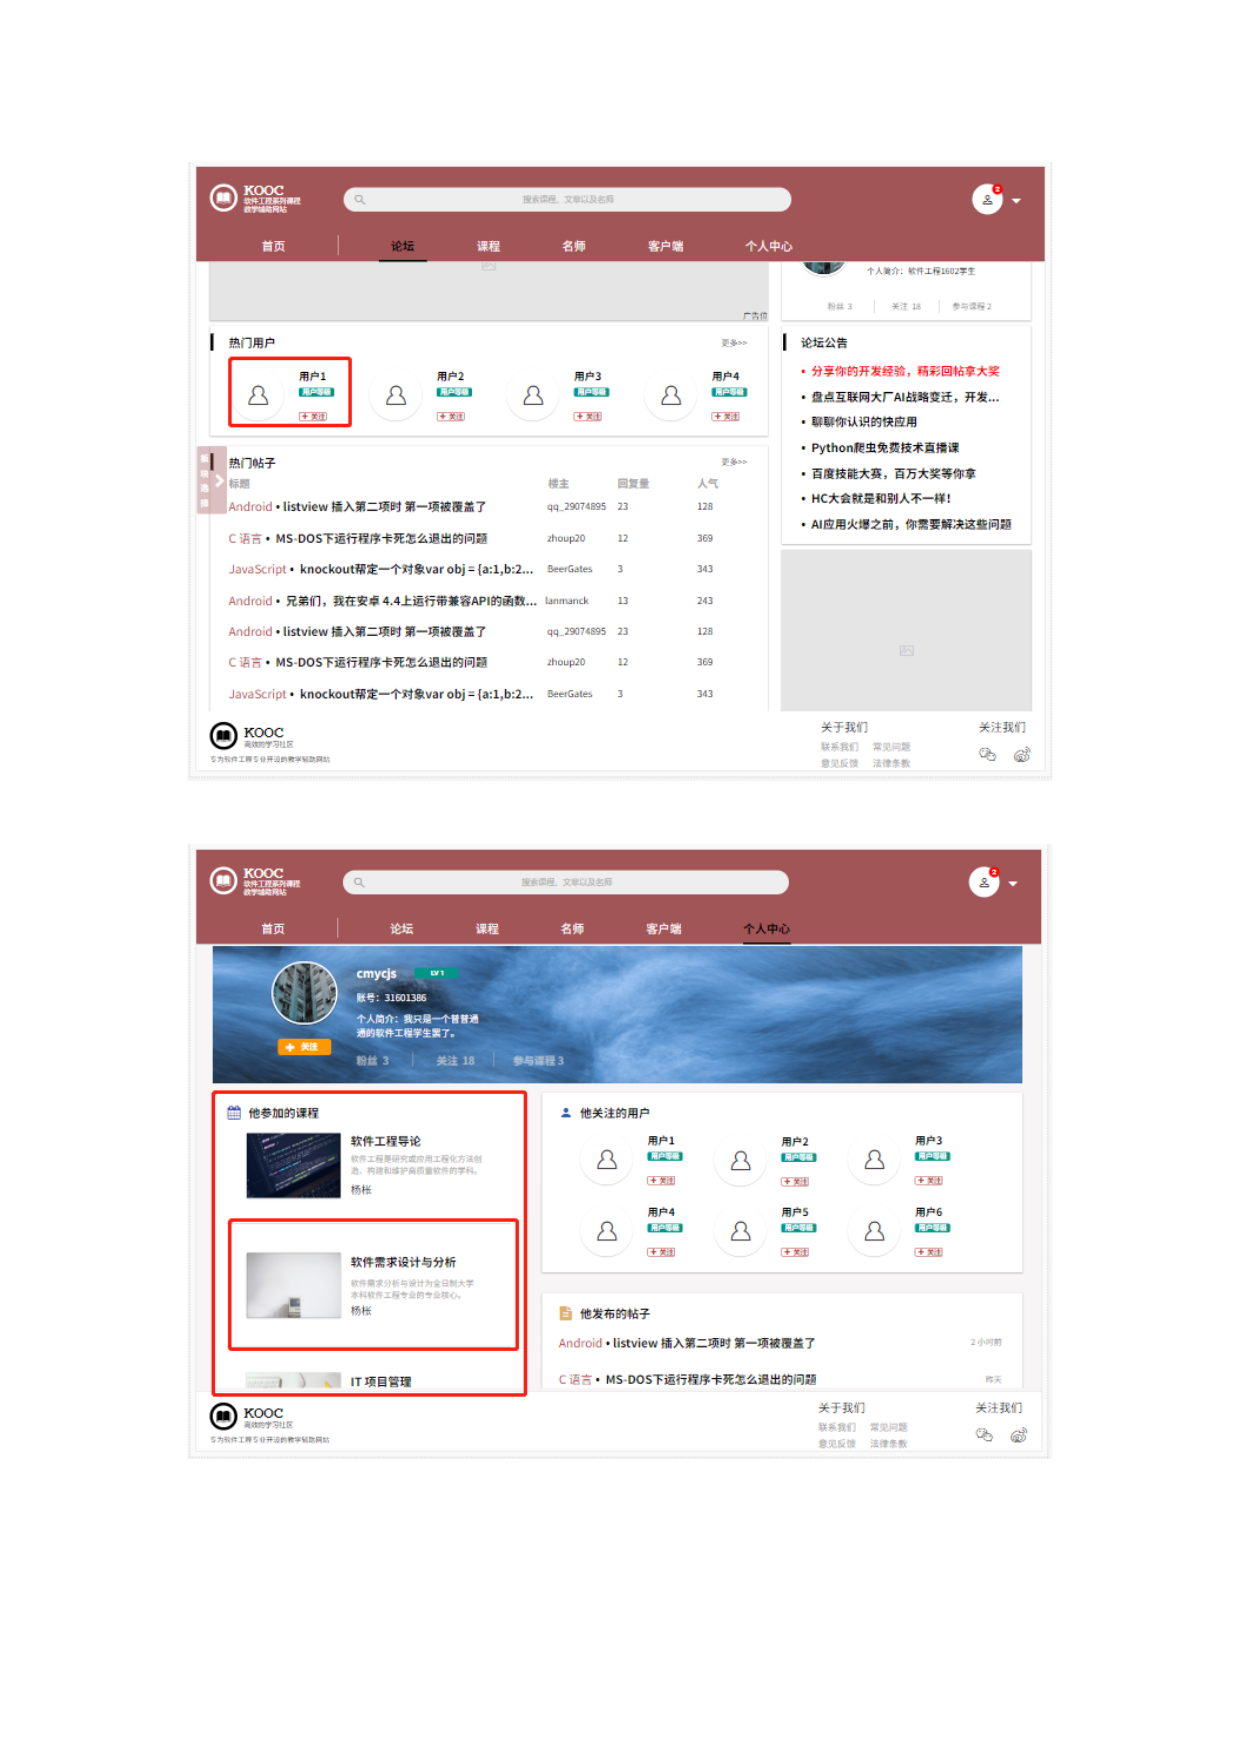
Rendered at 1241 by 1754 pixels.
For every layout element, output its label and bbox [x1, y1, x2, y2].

picture [187, 162, 1053, 781]
picture [187, 844, 1053, 1459]
